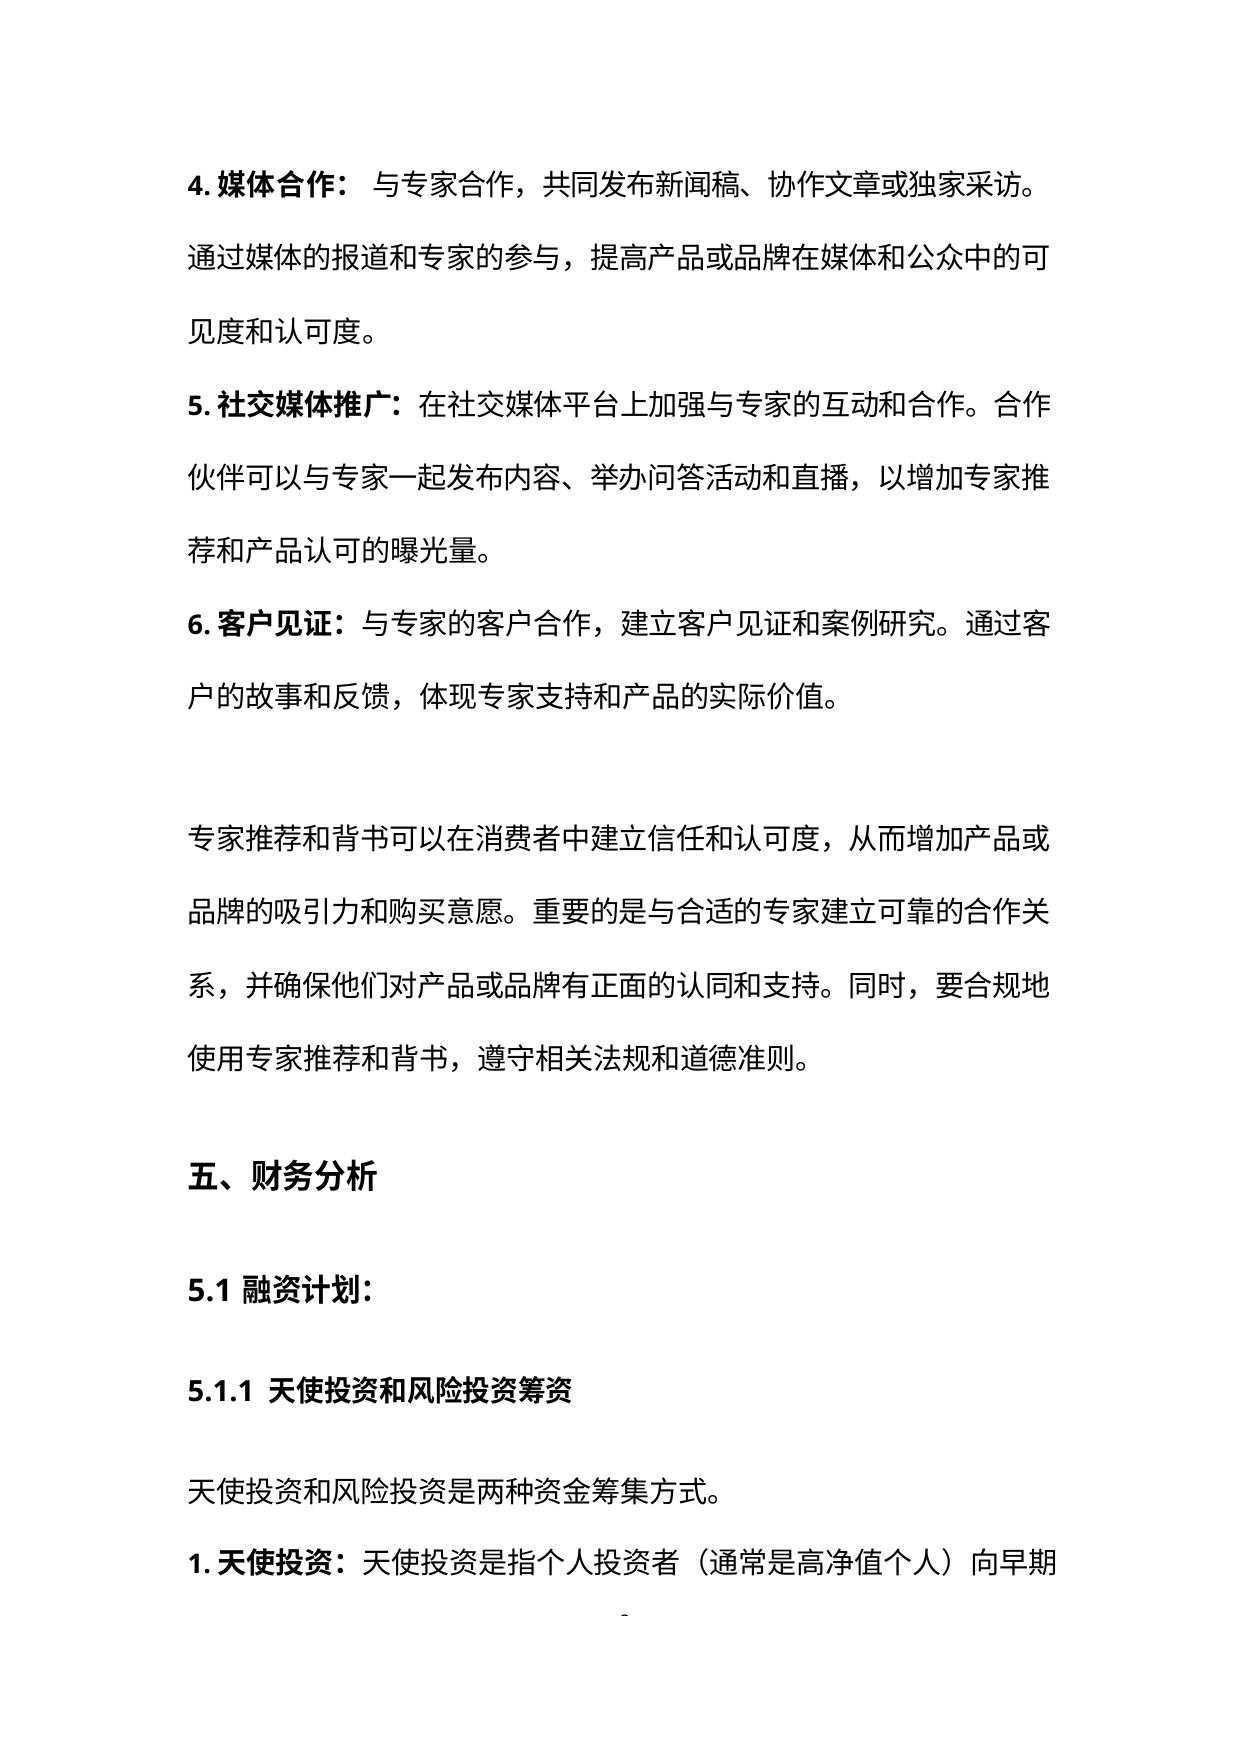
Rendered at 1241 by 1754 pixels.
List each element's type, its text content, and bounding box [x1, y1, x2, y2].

list 媒体合作： 与专家合作，共同发布新闻稿、协作文章或独家采访。通过媒体的报道和专家的参与，提高产品或品牌在媒体和公众中的可见度和认可度。 [187, 162, 1053, 350]
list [187, 1540, 1068, 1582]
subtitle 天使投资和风险投资筹资 [187, 1368, 1176, 1410]
subtitle 五、财务分析 [187, 1150, 1176, 1198]
list 社交媒体推广：在社交媒体平台上加强与专家的互动和合作。合作伙伴可以与专家一起发布内容、举办问答活动和直播，以增加专家推荐和产品认可的曝光量。 [187, 381, 1053, 570]
list 客户见证：与专家的客户合作，建立客户见证和案例研究。通过客户的故事和反馈，体现专家支持和产品的实际价值。 [187, 601, 1053, 716]
text 专家推荐和背书可以在消费者中建立信任和认可度，从而增加产品或品牌的吸引力和购买意愿。重要的是与合适的专家建立可靠的合作关系，并确保他们对产品或品牌有正面的认同和支持。同时，要合规地使用专家推荐和背书，遵守相关法规和道德准则。 [187, 816, 1053, 1077]
subtitle 融资计划： [187, 1266, 1176, 1311]
text 天使投资和风险投资是两种资金筹集方式。 [187, 1468, 1176, 1511]
